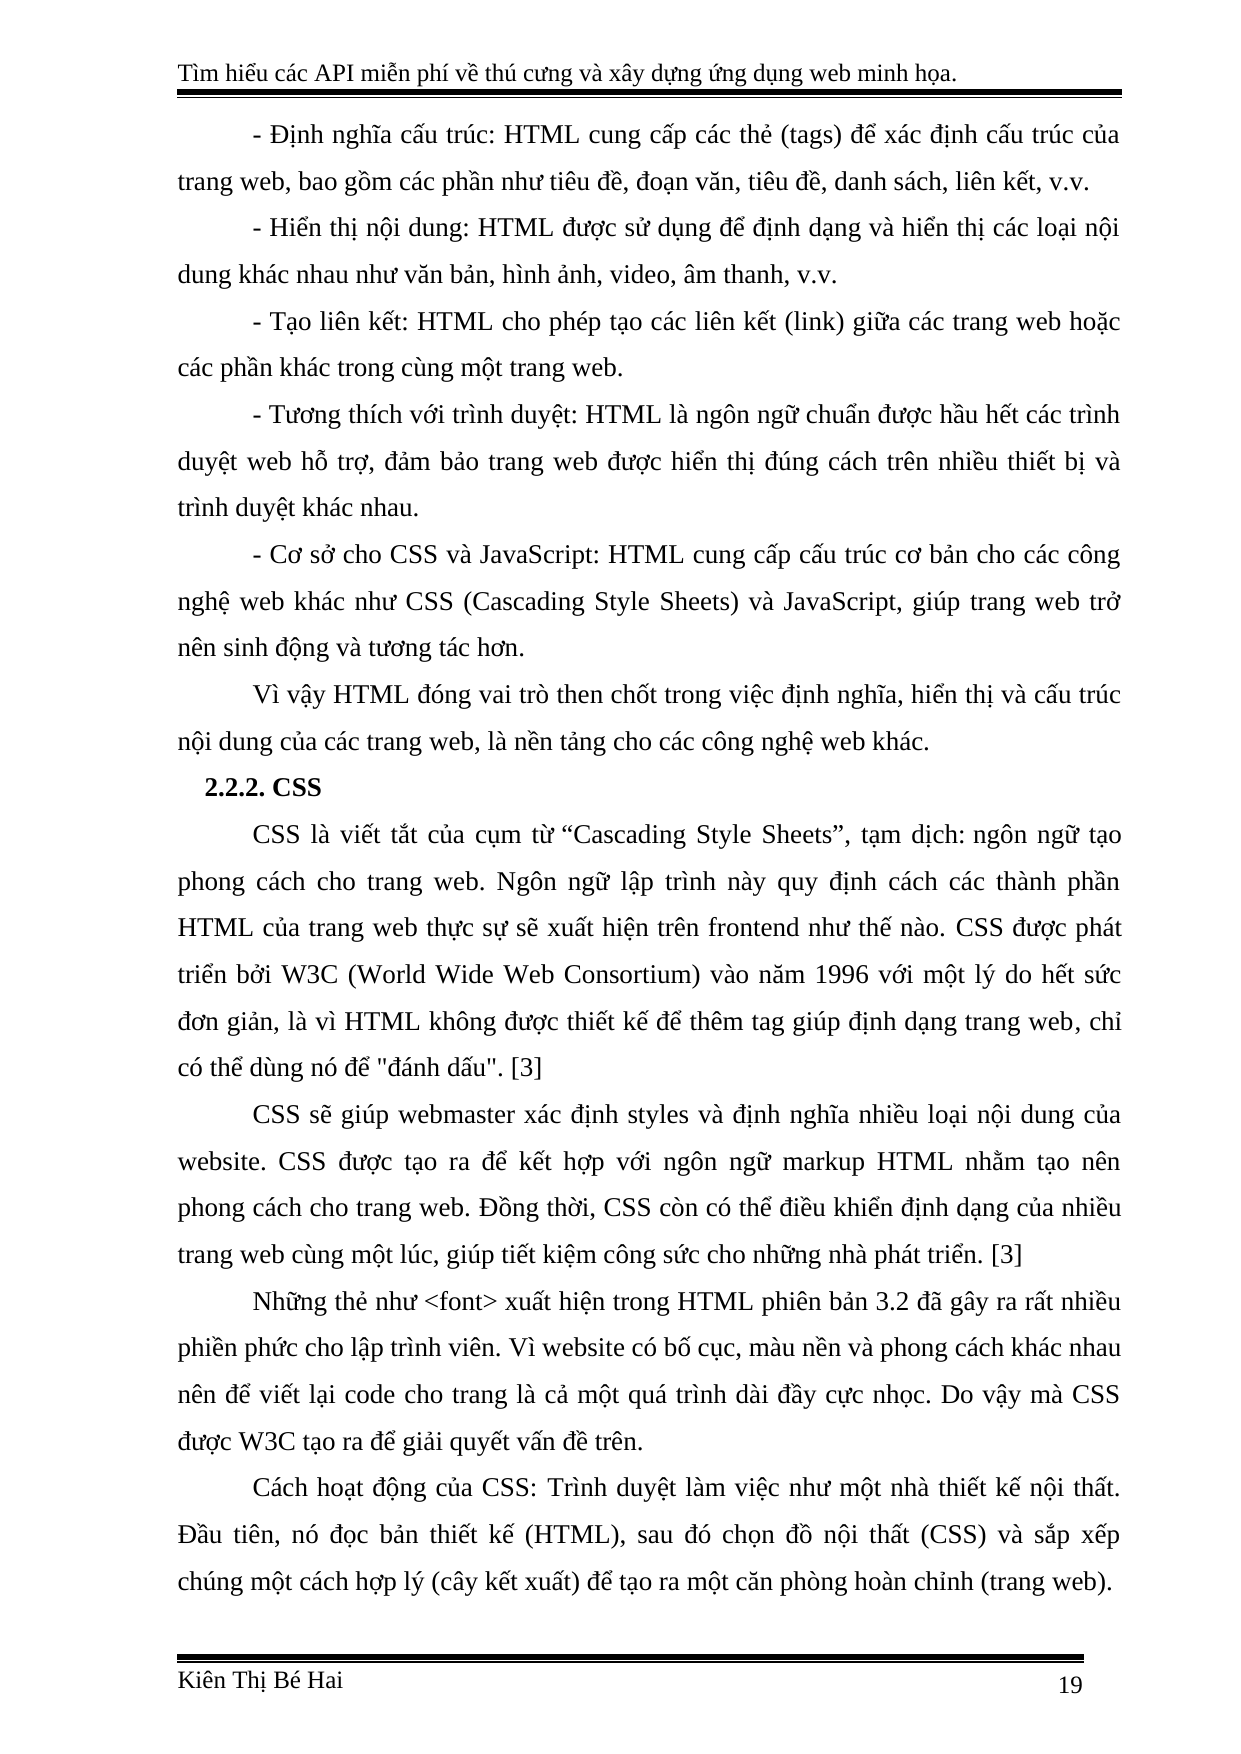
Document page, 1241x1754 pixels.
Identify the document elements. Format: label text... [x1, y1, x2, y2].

text Cách hoạt động của CSS: Trình duyệt làm việc như một nhà thiết kế nội thất. Đầu tiên, nó đọc bản thiết kế (HTML), sau đó chọn đồ nội thất (CSS) và sắp xếp chúng một cách hợp lý (cây kết xuất) để tạo ra một căn phòng hoàn chỉnh (trang web). [177, 1471, 1122, 1596]
text CSS là viết tắt của cụm từ “Cascading Style Sheets”, tạm dịch: ngôn ngữ tạo phong cách cho trang web. Ngôn ngữ lập trình này quy định cách các thành phần HTML của trang web thực sự sẽ xuất hiện trên frontend như thế nào. CSS được phát triển bởi W3C (World Wide Web Consortium) vào năm 1996 với một lý do hết sức đơn giản, là vì HTML không được thiết kế để thêm tag giúp định dạng trang web, chỉ có thể dùng nó để "đánh dấu". [3] [177, 818, 1122, 1083]
text CSS sẽ giúp webmaster xác định styles và định nghĩa nhiều loại nội dung của website. CSS được tạo ra để kết hợp với ngôn ngữ markup HTML nhằm tạo nên phong cách cho trang web. Đồng thời, CSS còn có thể điều khiển định dạng của nhiều trang web cùng một lúc, giúp tiết kiệm công sức cho những nhà phát triển. [3] [177, 1098, 1122, 1269]
text Vì vậy HTML đóng vai trò then chốt trong việc định nghĩa, hiển thị và cấu trúc nội dung của các trang web, là nền tảng cho các công nghệ web khác. [177, 678, 1122, 756]
text - Tương thích với trình duyệt: HTML là ngôn ngữ chuẩn được hầu hết các trình duyệt web hỗ trợ, đảm bảo trang web được hiển thị đúng cách trên nhiều thiết bị và trình duyệt khác nhau. [177, 398, 1122, 523]
text - Định nghĩa cấu trúc: HTML cung cấp các thẻ (tags) để xác định cấu trúc của trang web, bao gồm các phần như tiêu đề, đoạn văn, tiêu đề, danh sách, liên kết, v.v. [177, 118, 1122, 196]
text - Tạo liên kết: HTML cho phép tạo các liên kết (link) giữa các trang web hoặc các phần khác trong cùng một trang web. [177, 305, 1122, 383]
text - Hiển thị nội dung: HTML được sử dụng để định dạng và hiển thị các loại nội dung khác nhau như văn bản, hình ảnh, video, âm thanh, v.v. [177, 211, 1122, 289]
text - Cơ sở cho CSS và JavaScript: HTML cung cấp cấu trúc cơ bản cho các công nghệ web khác như CSS (Cascading Style Sheets) và JavaScript, giúp trang web trở nên sinh động và tương tác hơn. [177, 538, 1122, 663]
text Những thẻ như <font> xuất hiện trong HTML phiên bản 3.2 đã gây ra rất nhiều phiền phức cho lập trình viên. Vì website có bố cục, màu nền và phong cách khác nhau nên để viết lại code cho trang là cả một quá trình dài đầy cực nhọc. Do vậy mà CSS được W3C tạo ra để giải quyết vấn đề trên. [177, 1285, 1122, 1456]
text 2.2.2. CSS [177, 771, 1122, 803]
